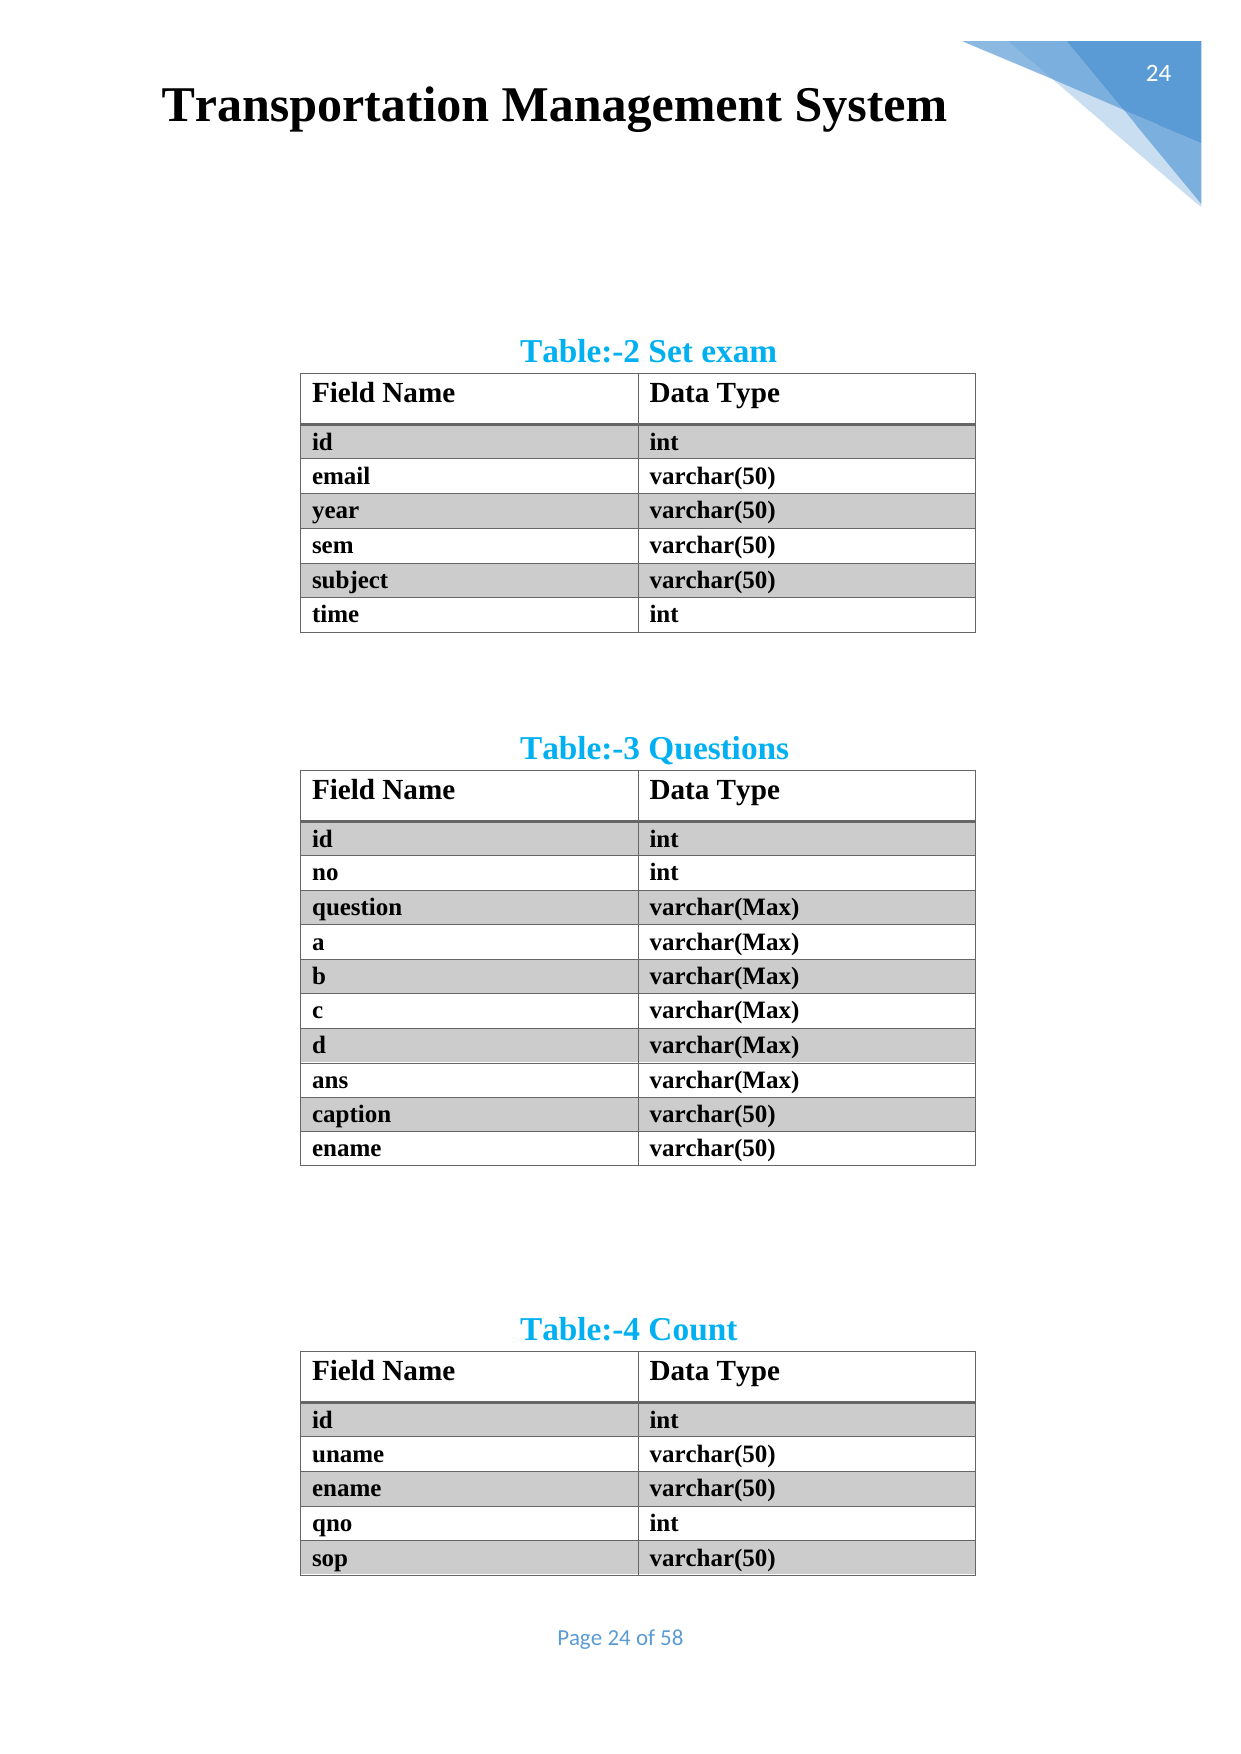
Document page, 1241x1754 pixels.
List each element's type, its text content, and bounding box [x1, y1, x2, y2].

picture [962, 41, 1202, 207]
table_cell ename [301, 1132, 638, 1165]
table_cell varchar(Max) [639, 891, 975, 924]
subtitle Table:-2 Set exam [370, 332, 1090, 370]
table_cell varchar(Max) [639, 925, 975, 959]
table_cell id [301, 1404, 638, 1436]
table_header Data Type [639, 1352, 975, 1401]
table_cell int [639, 598, 975, 632]
table_cell uname [301, 1437, 638, 1471]
table_header Data Type [639, 374, 975, 423]
table_cell int [639, 1507, 975, 1540]
table_cell int [639, 856, 975, 890]
table_cell sop [301, 1541, 638, 1574]
table_cell no [301, 856, 638, 890]
table_cell sem [301, 529, 638, 562]
table_cell varchar(50) [639, 1472, 975, 1506]
table_cell c [301, 994, 638, 1028]
table_cell varchar(Max) [639, 960, 975, 993]
table_cell email [301, 459, 638, 493]
table_cell int [639, 1404, 975, 1436]
table_cell d [301, 1029, 638, 1062]
table_cell question [301, 891, 638, 924]
table_cell b [301, 960, 638, 993]
subtitle Table:-3 Questions [370, 728, 1090, 766]
table_cell id [301, 823, 638, 855]
table_cell ename [301, 1472, 638, 1506]
table_cell varchar(50) [639, 564, 975, 597]
table_cell varchar(50) [639, 1132, 975, 1165]
subtitle Table:-4 Count [370, 1309, 1090, 1348]
table_cell year [301, 494, 638, 528]
table_cell varchar(Max) [639, 1064, 975, 1097]
table_cell varchar(Max) [639, 1029, 975, 1062]
table_cell time [301, 598, 638, 632]
table_cell varchar(50) [639, 529, 975, 562]
table_cell varchar(Max) [639, 994, 975, 1028]
table_cell id [301, 426, 638, 458]
table_cell int [639, 823, 975, 855]
table_header Data Type [639, 771, 975, 819]
table_cell qno [301, 1507, 638, 1540]
table_cell subject [301, 564, 638, 597]
table_cell varchar(50) [639, 1541, 975, 1574]
table_header Field Name [301, 1352, 638, 1401]
table_cell int [639, 426, 975, 458]
table_cell varchar(50) [639, 494, 975, 528]
table_cell varchar(50) [639, 1098, 975, 1131]
table_cell caption [301, 1098, 638, 1131]
table_header Field Name [301, 771, 638, 819]
table_cell a [301, 925, 638, 959]
table_cell varchar(50) [639, 1437, 975, 1471]
table_cell ans [301, 1064, 638, 1097]
table_cell varchar(50) [639, 459, 975, 493]
table_header Field Name [301, 374, 638, 423]
